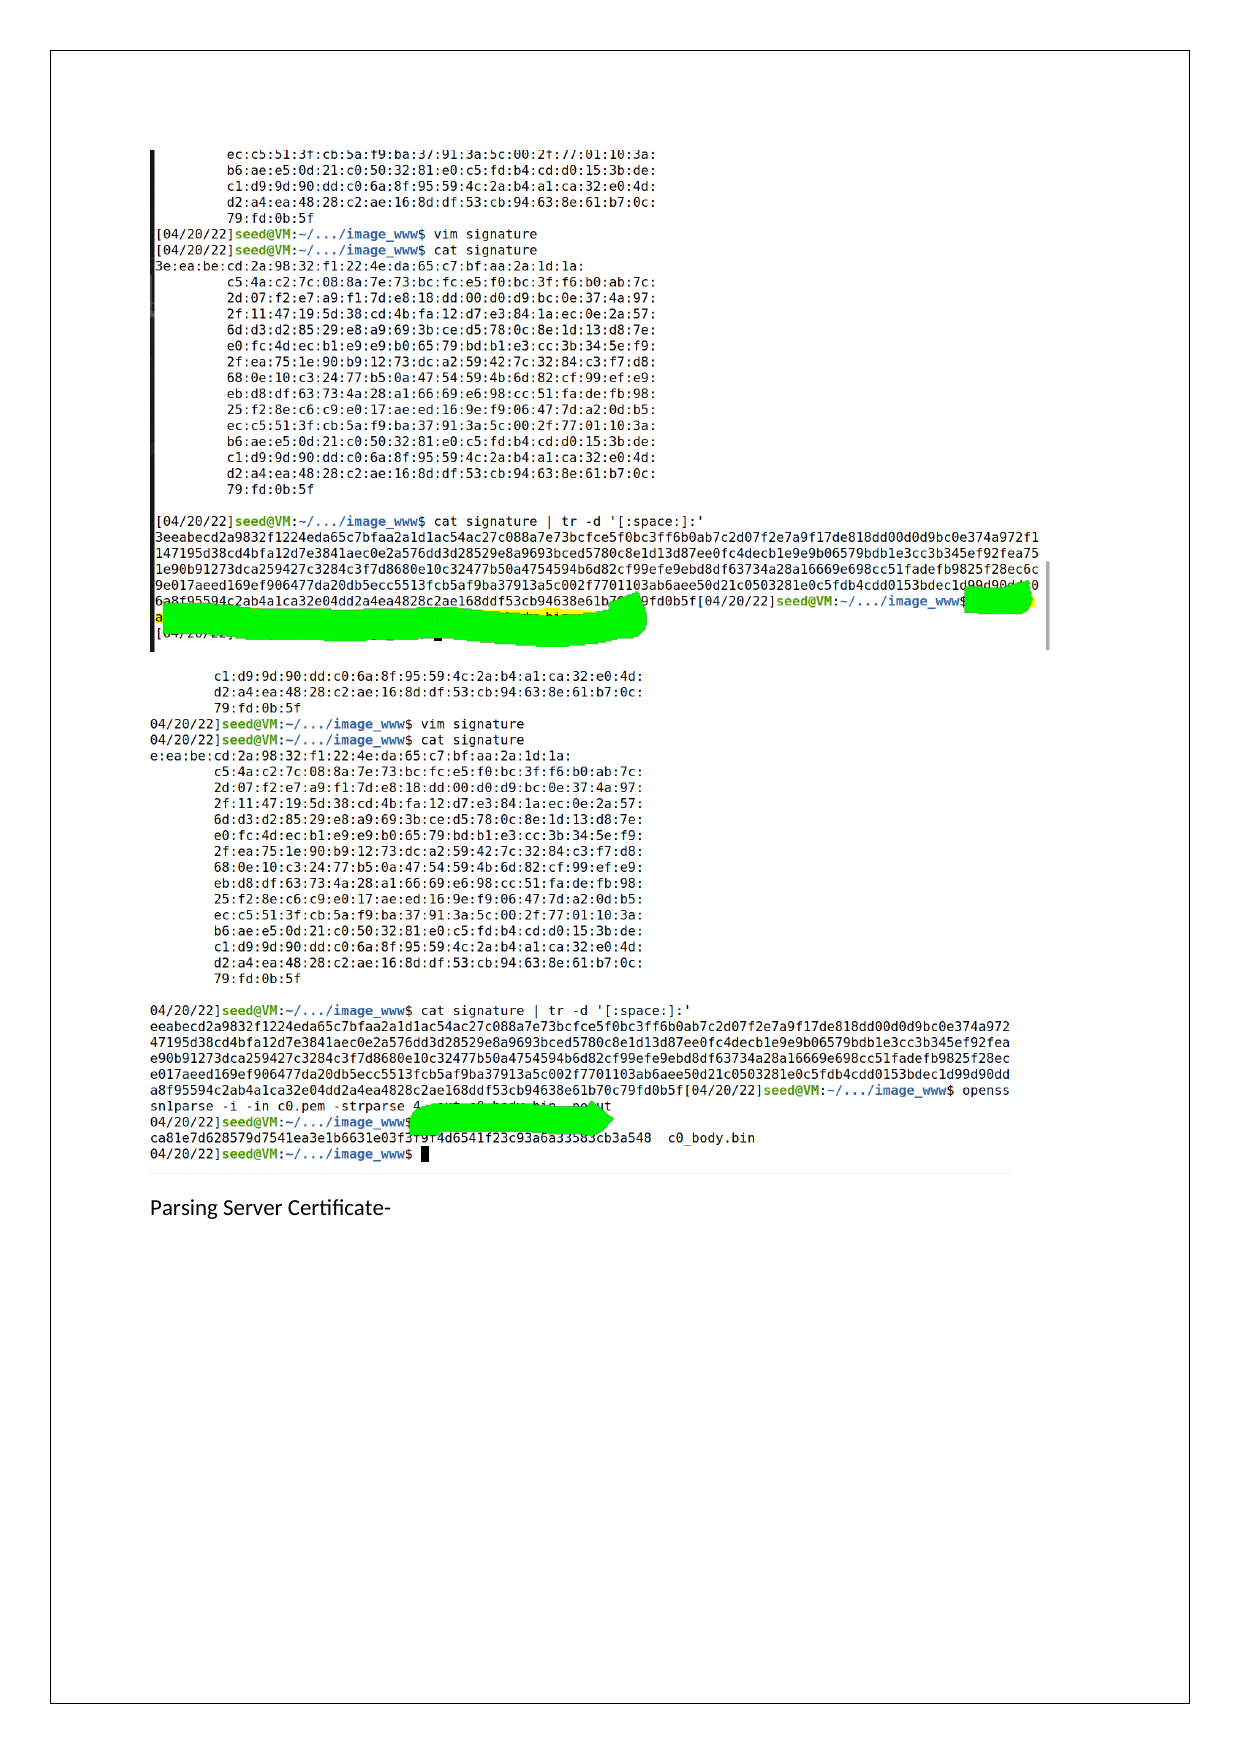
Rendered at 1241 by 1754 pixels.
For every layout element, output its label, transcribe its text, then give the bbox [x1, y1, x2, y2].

text Parsing Server Certificate- [150, 1193, 1090, 1221]
picture [150, 670, 1011, 1174]
picture [150, 150, 1051, 652]
